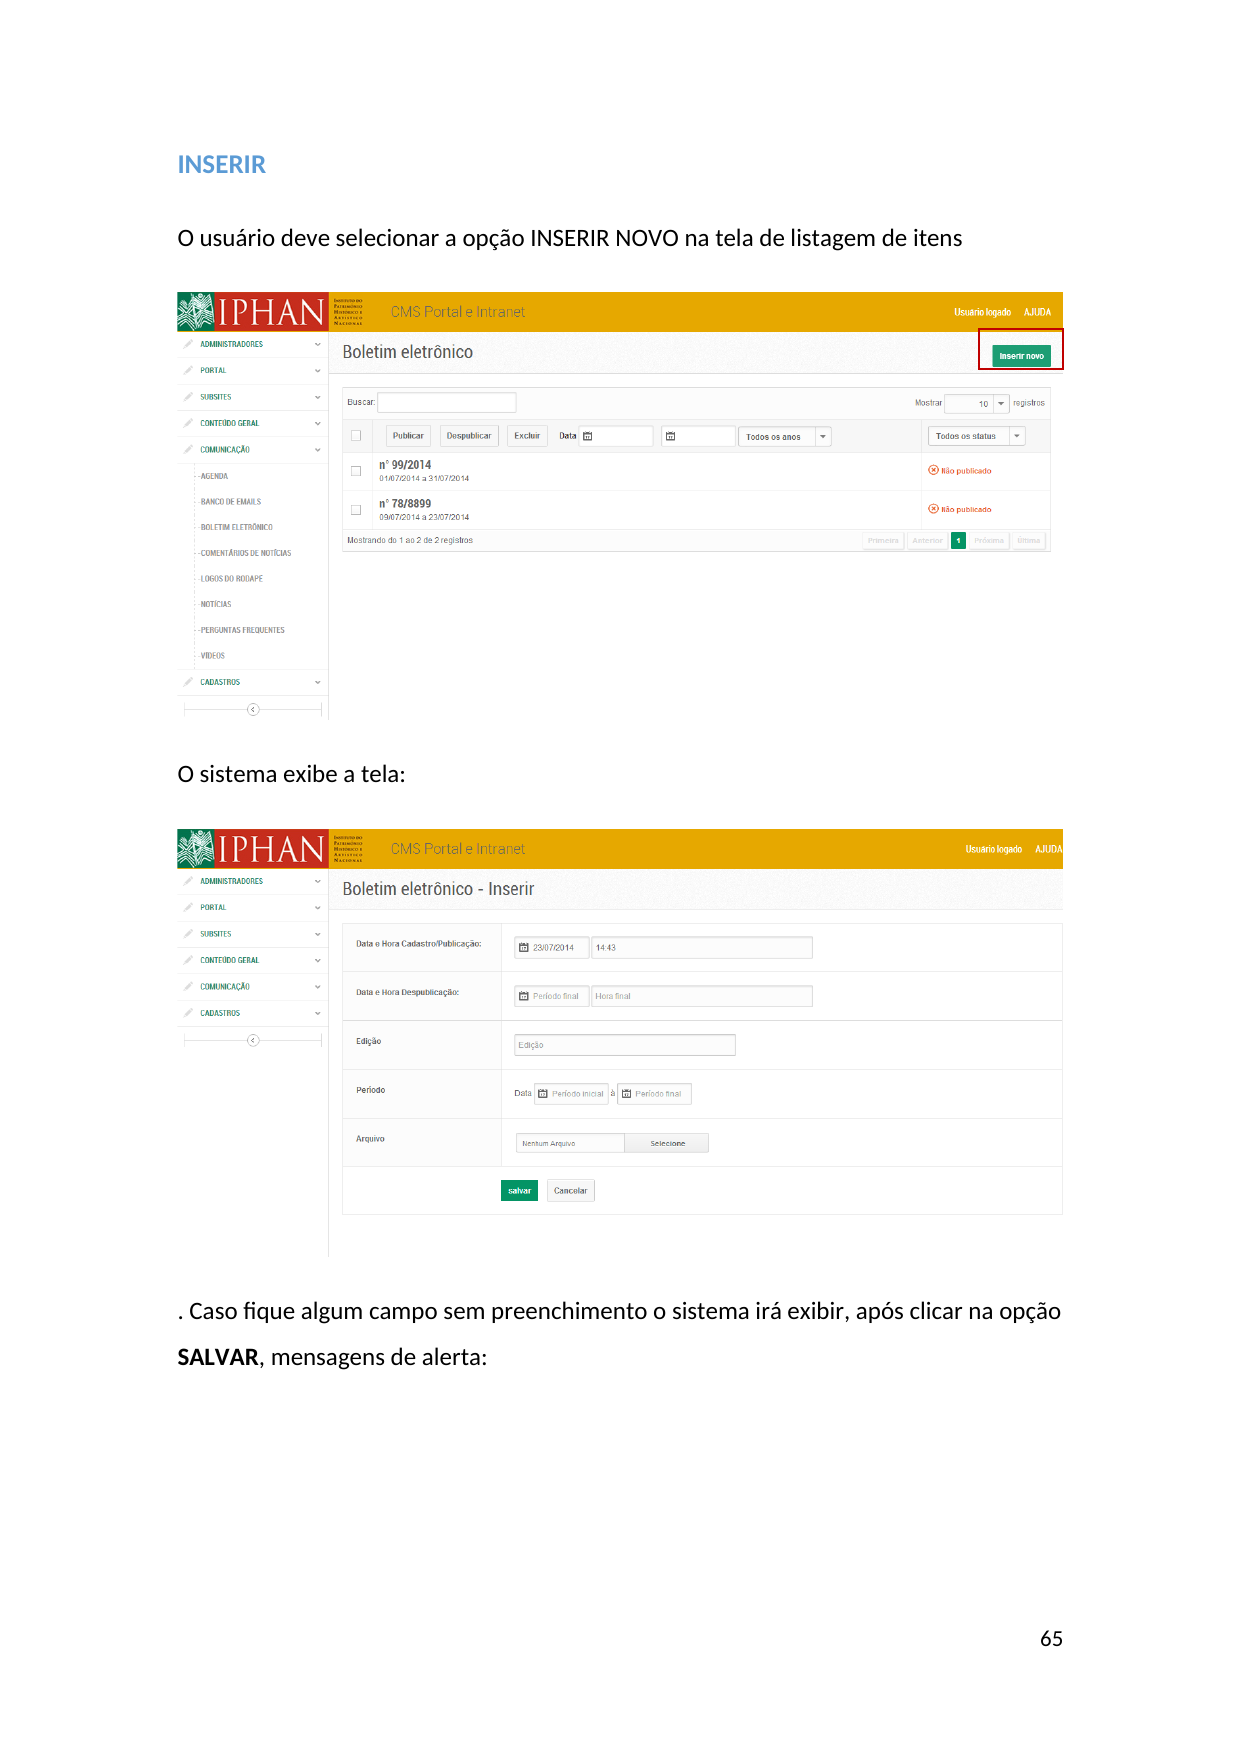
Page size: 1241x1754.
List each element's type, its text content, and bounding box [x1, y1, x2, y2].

picture [177, 829, 1063, 1257]
text . Caso fique algum campo sem preenchimento o sistema irá exibir, após clicar na opção SALVAR, mensagens de alerta: [177, 1295, 1063, 1371]
subtitle INSERIR [177, 148, 1063, 181]
picture [980, 330, 1062, 368]
text O sistema exibe a tela: [177, 759, 1063, 789]
text O usuário deve selecionar a opção INSERIR NOVO na tela de listagem de itens [177, 222, 1063, 253]
picture [177, 292, 1063, 720]
